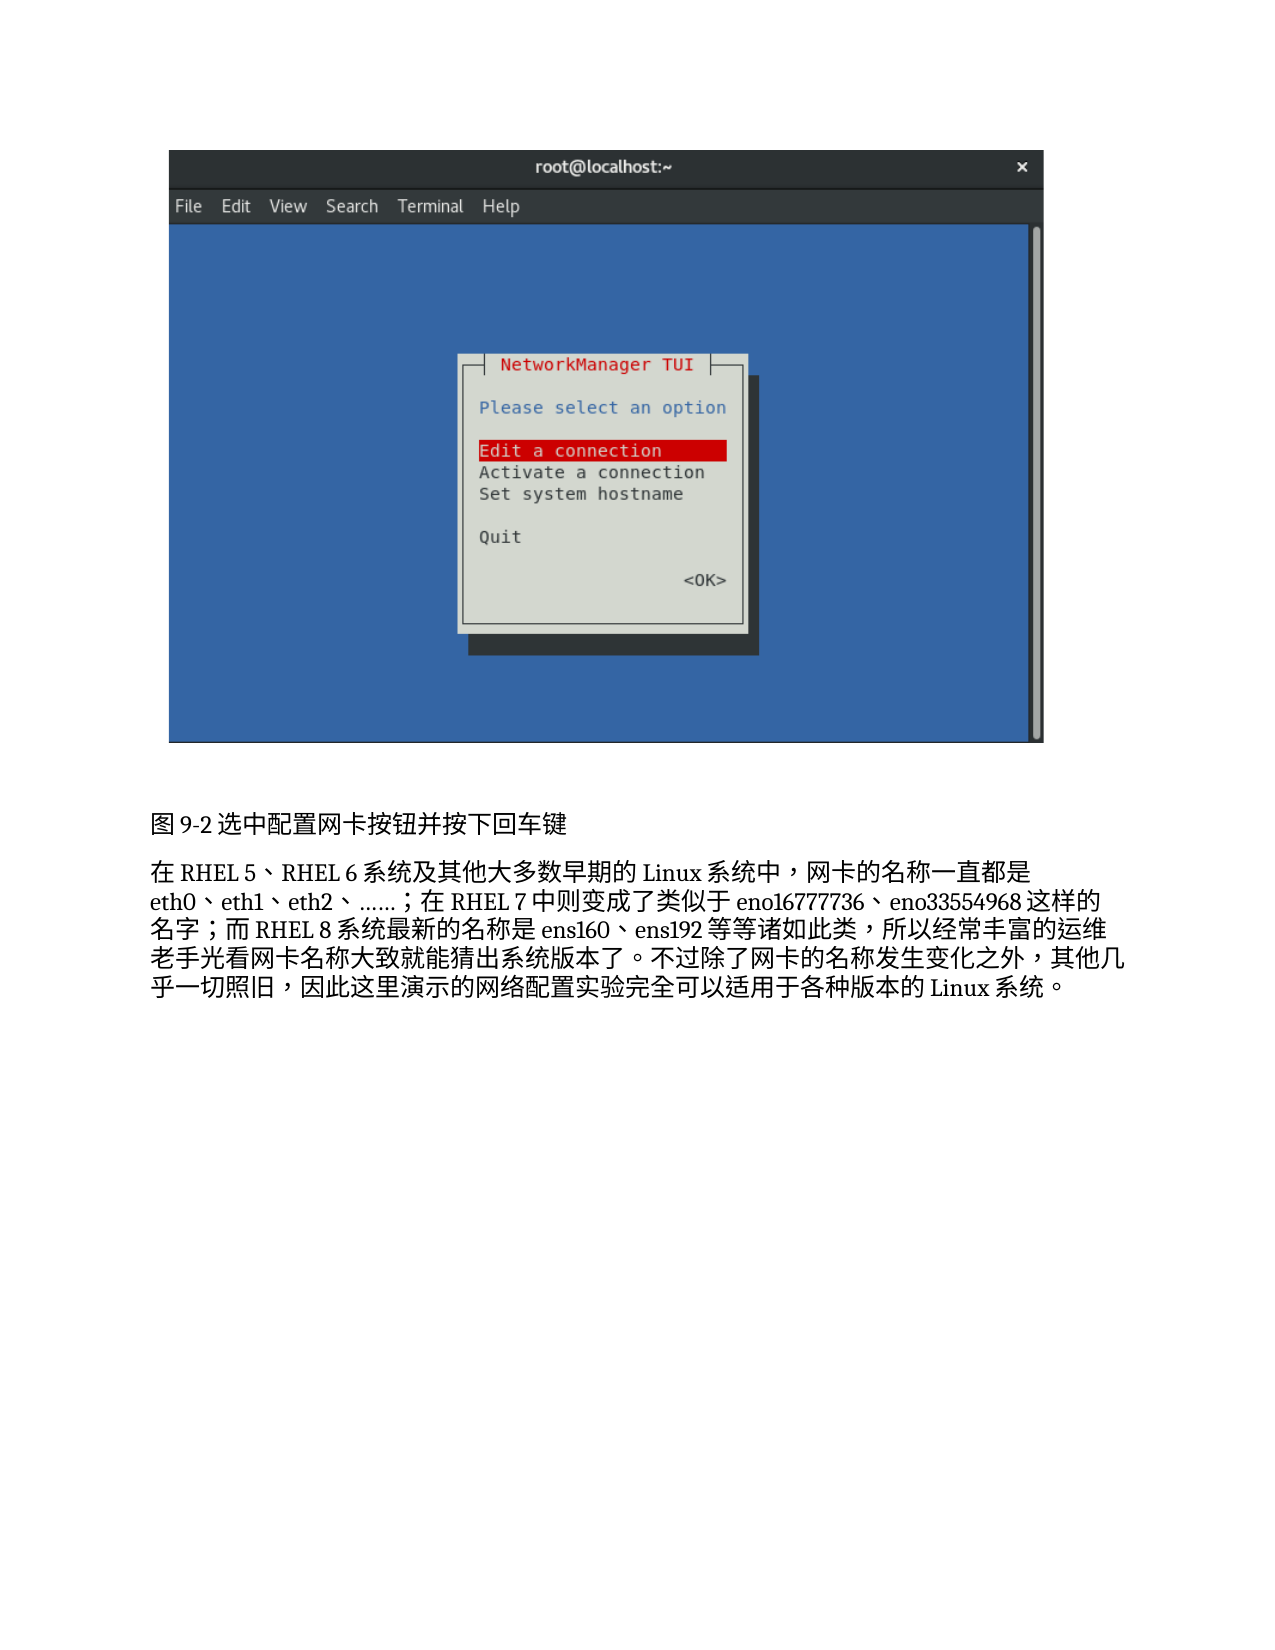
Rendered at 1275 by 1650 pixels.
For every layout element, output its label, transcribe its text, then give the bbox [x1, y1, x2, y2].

text 图9-2 选中配置网卡按钮并按下回车键 [150, 811, 1125, 840]
text 在RHEL 5、RHEL 6系统及其他大多数早期的Linux系统中，网卡的名称一直都是eth0、eth1、eth2、……；在RHEL 7中则变成了类似于eno16777736、eno33554968这样的名字；而RHEL 8系统最新的名称是ens160、ens192等等诸如此类，所以经常丰富的运维老手光看网卡名称大致就能猜出系统版本了。不过除了网卡的名称发生变化之外，其他几乎一切照旧，因此这里演示的网络配置实验完全可以适用于各种版本的Linux系统。 [150, 859, 1125, 1002]
picture [168, 150, 1044, 743]
